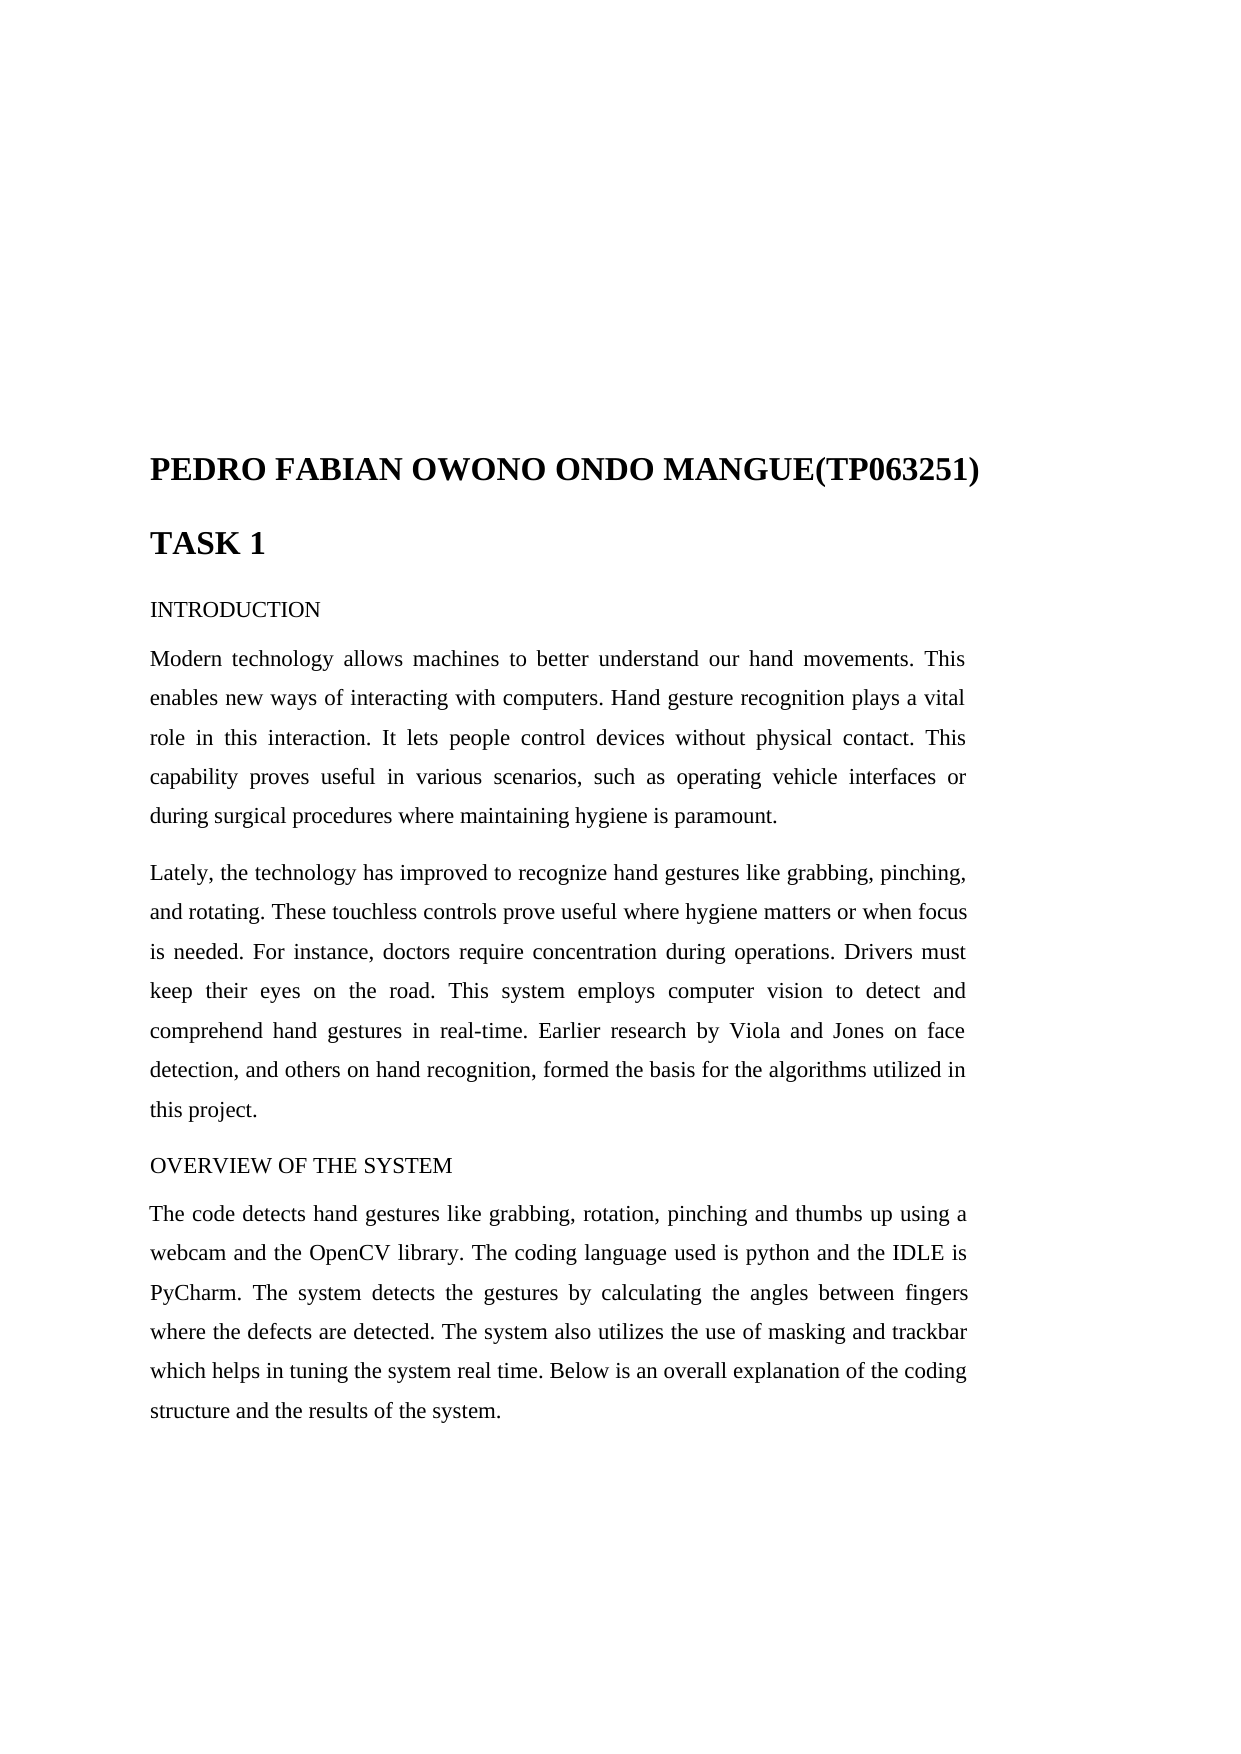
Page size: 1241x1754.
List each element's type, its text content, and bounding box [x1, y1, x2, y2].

text Lately, the technology has improved to recognize hand gestures like grabbing, pinching, and rotating. These touchless controls prove useful where hygiene matters or when focus is needed. For instance, doctors require concentration during operations. Drivers must keep their eyes on the road. This system employs computer vision to detect and comprehend hand gestures in real-time. Earlier research by Viola and Jones on face detection, and others on hand recognition, formed the basis for the algorithms utilized in this project. [149, 859, 967, 1122]
text Modern technology allows machines to better understand our hand movements. This enables new ways of interacting with computers. Hand gesture recognition plays a vital role in this interaction. It lets people control devices without physical contact. This capability proves useful in various scenarios, such as operating vehicle interfaces or during surgical procedures where maintaining hygiene is paramount. [149, 645, 967, 829]
text The code detects hand gestures like grabbing, rotation, pinching and thumbs up using a webcam and the OpenCV library. The coding language used is python and the IDLE is PyCharm. The system detects the gestures by calculating the angles between fingers where the defects are detected. The system also utilizes the use of masking and trackbar which helps in tuning the system real time. Below is an overall explanation of the coding structure and the results of the system. [149, 1200, 968, 1423]
subtitle PEDRO FABIAN OWONO ONDO MANGUE(TP063251) TASK 1 [150, 449, 1061, 561]
text INTRODUCTION [150, 597, 1219, 623]
text OVERVIEW OF THE SYSTEM [150, 1152, 1219, 1178]
